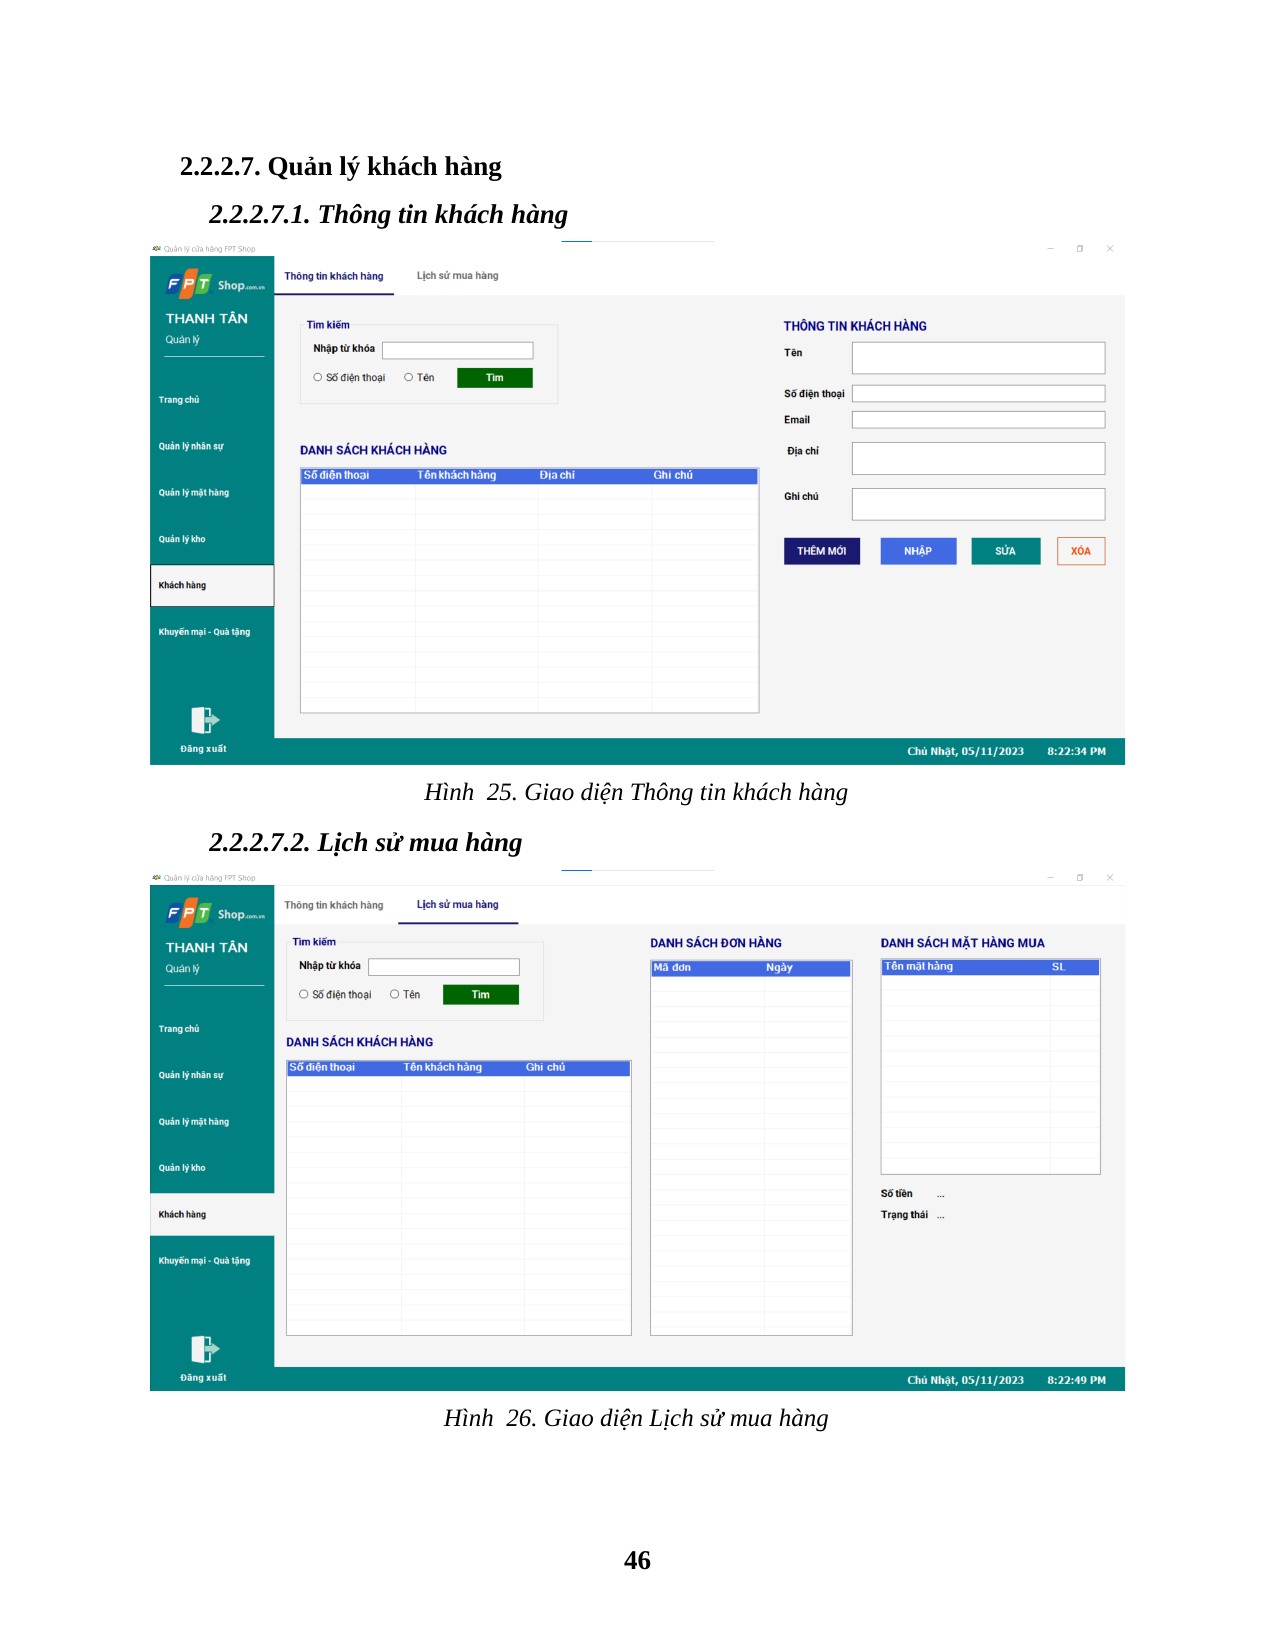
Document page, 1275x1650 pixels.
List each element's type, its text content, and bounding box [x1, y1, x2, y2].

text Hình 26. Giao diện Lịch sử mua hàng [150, 1403, 1125, 1432]
picture [150, 241, 1125, 765]
text Hình 25. Giao diện Thông tin khách hàng [150, 777, 1125, 806]
picture [150, 870, 1125, 1391]
subtitle 2.2.2.7.2. Lịch sử mua hàng [209, 827, 1125, 858]
subtitle 2.2.2.7.1. Thông tin khách hàng [209, 198, 1125, 229]
subtitle 2.2.2.7. Quản lý khách hàng [179, 150, 1125, 181]
